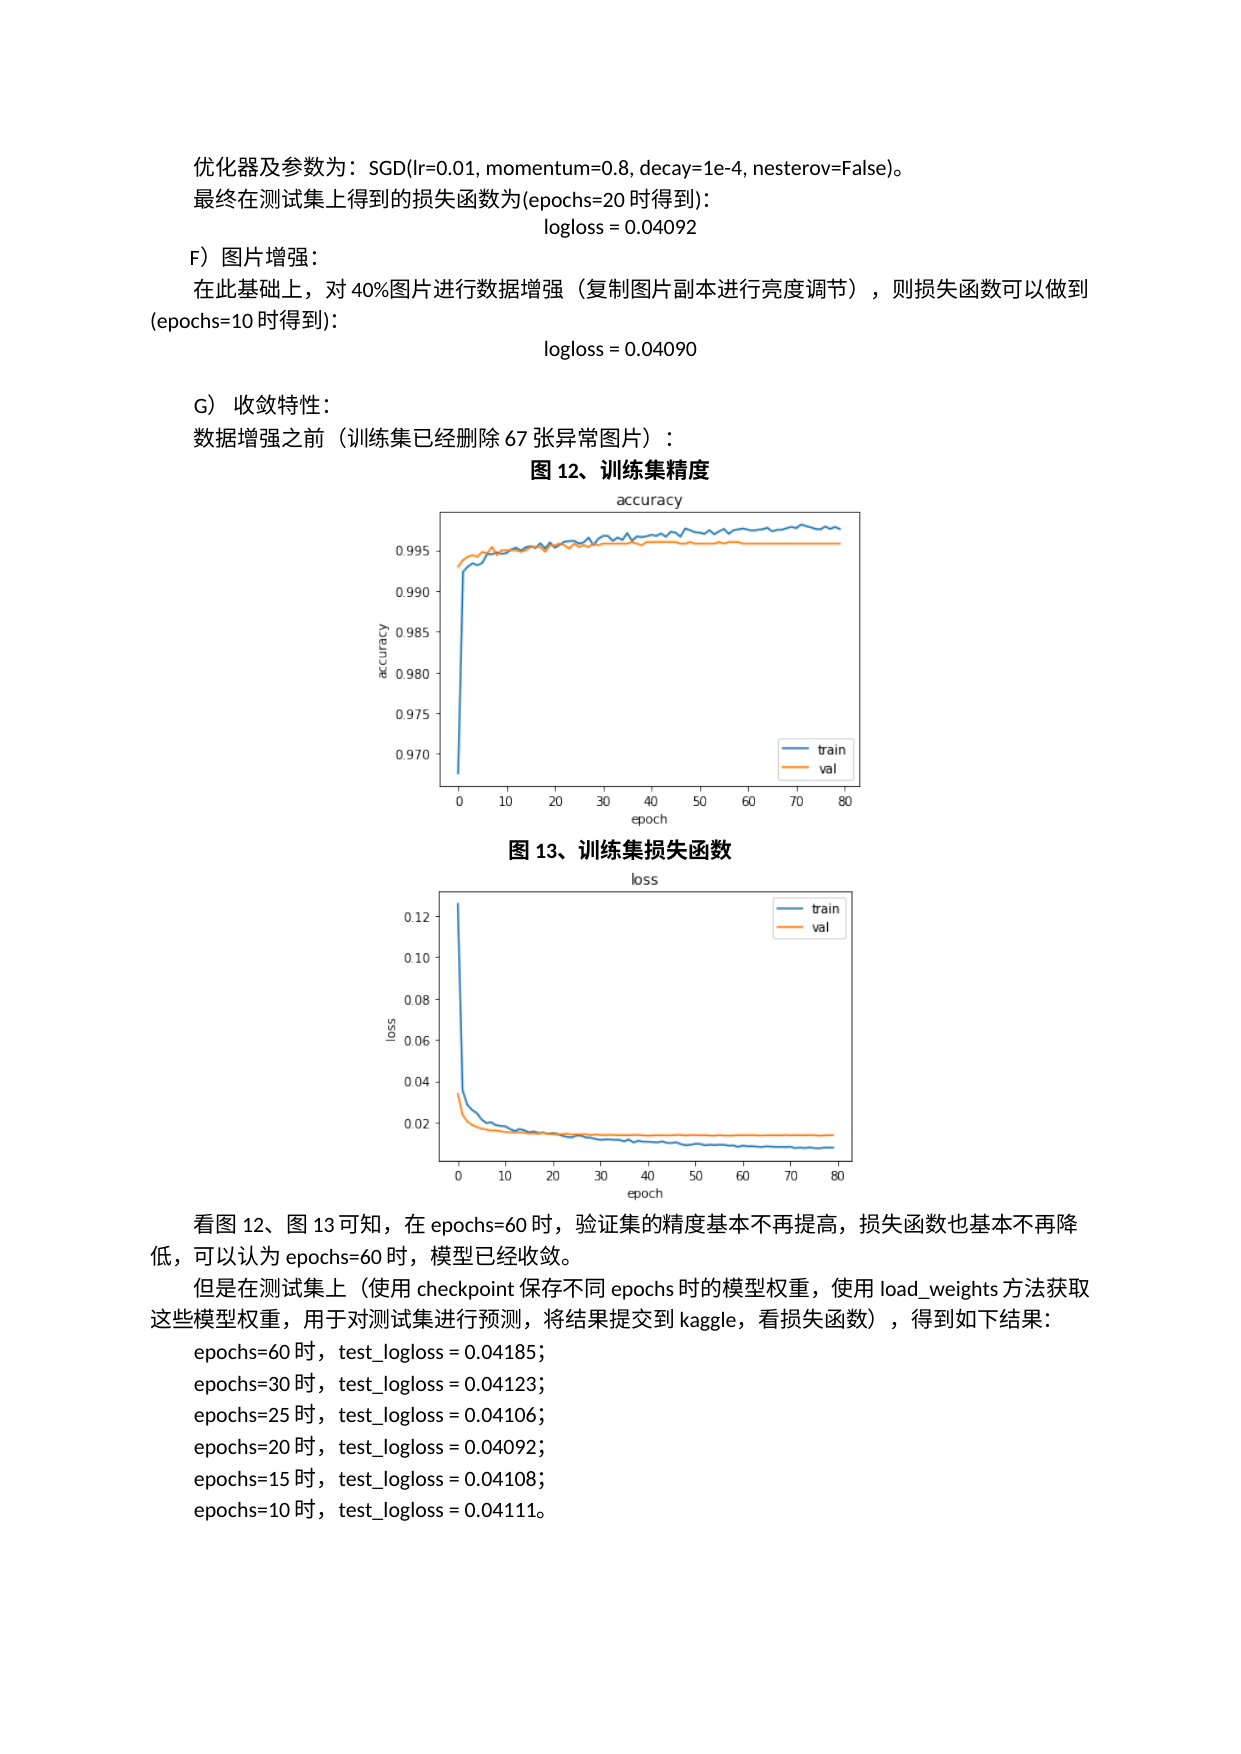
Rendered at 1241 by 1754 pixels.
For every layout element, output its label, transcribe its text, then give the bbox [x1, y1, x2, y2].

list 收敛特性： [194, 388, 1090, 420]
text epochs=10时，test_logloss = 0.04111。 [150, 1492, 1090, 1524]
text 在此基础上，对40%图片进行数据增强（复制图片副本进行亮度调节），则损失函数可以做到(epochs=10时得到)： [150, 272, 1090, 335]
text epochs=30时，test_logloss = 0.04123； [150, 1366, 1090, 1397]
text 最终在测试集上得到的损失函数为(epochs=20时得到)： [150, 182, 1090, 213]
text epochs=60时，test_logloss = 0.04185； [150, 1334, 1090, 1366]
text 图12、训练集精度 [150, 453, 1090, 485]
text 图13、训练集损失函数 [150, 833, 1090, 865]
text epochs=25时，test_logloss = 0.04106； [150, 1397, 1090, 1429]
text 但是在测试集上（使用checkpoint保存不同epochs时的模型权重，使用load_weights方法获取这些模型权重，用于对测试集进行预测，将结果提交到kaggle，看损失函数），得到如下结果： [150, 1271, 1090, 1334]
picture [377, 865, 864, 1208]
text 优化器及参数为：SGD(lr=0.01, momentum=0.8, decay=1e-4, nesterov=False)。 [150, 150, 1090, 182]
text logloss = 0.04092 [150, 213, 1090, 240]
text 看图12、图13可知，在epochs=60时，验证集的精度基本不再提高，损失函数也基本不再降低，可以认为epochs=60时，模型已经收敛。 [150, 1207, 1090, 1271]
text logloss = 0.04090 [150, 335, 1090, 362]
text epochs=15时，test_logloss = 0.04108； [150, 1461, 1090, 1492]
text F）图片增强： [150, 240, 1090, 272]
text 数据增强之前（训练集已经删除67张异常图片）： [150, 420, 1090, 453]
picture [368, 485, 872, 834]
text epochs=20时，test_logloss = 0.04092； [150, 1429, 1090, 1461]
